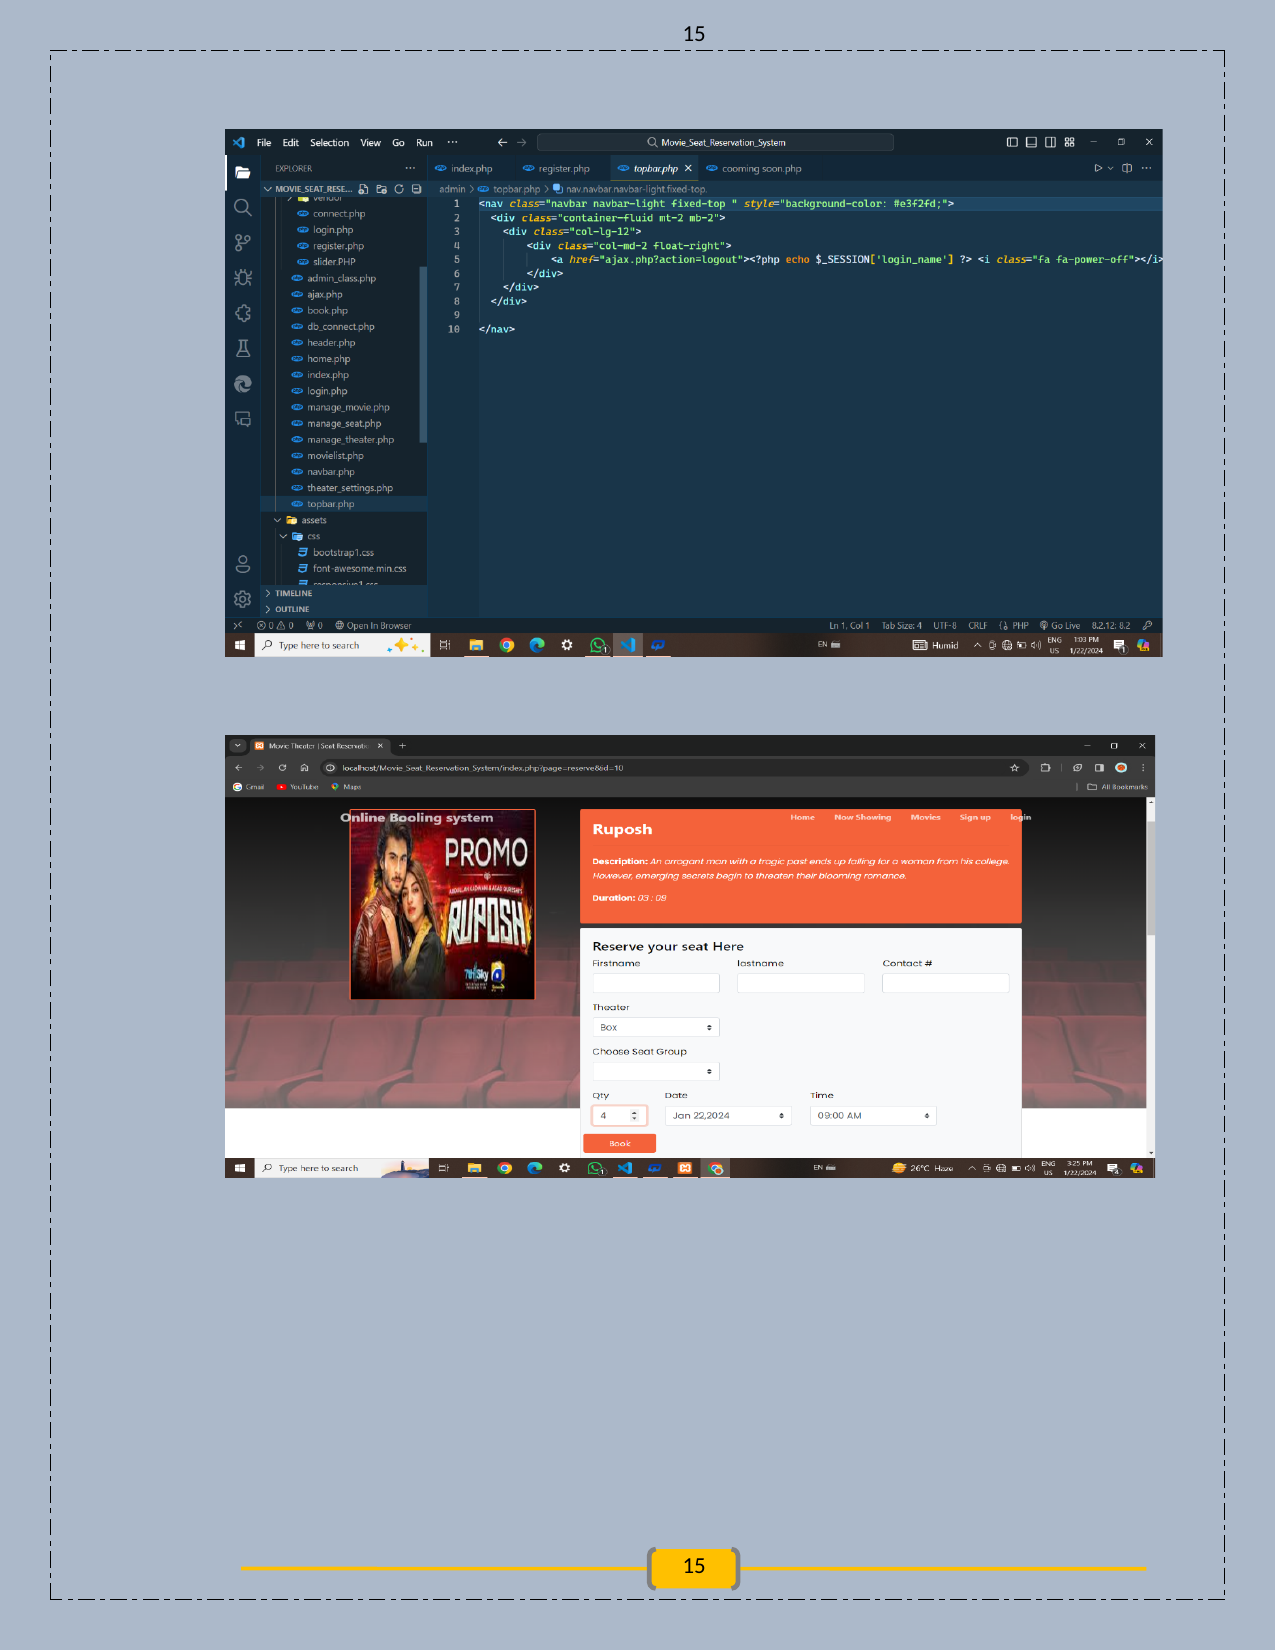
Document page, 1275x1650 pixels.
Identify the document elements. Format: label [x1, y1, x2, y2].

picture [225, 735, 1155, 1178]
picture [225, 129, 1163, 657]
